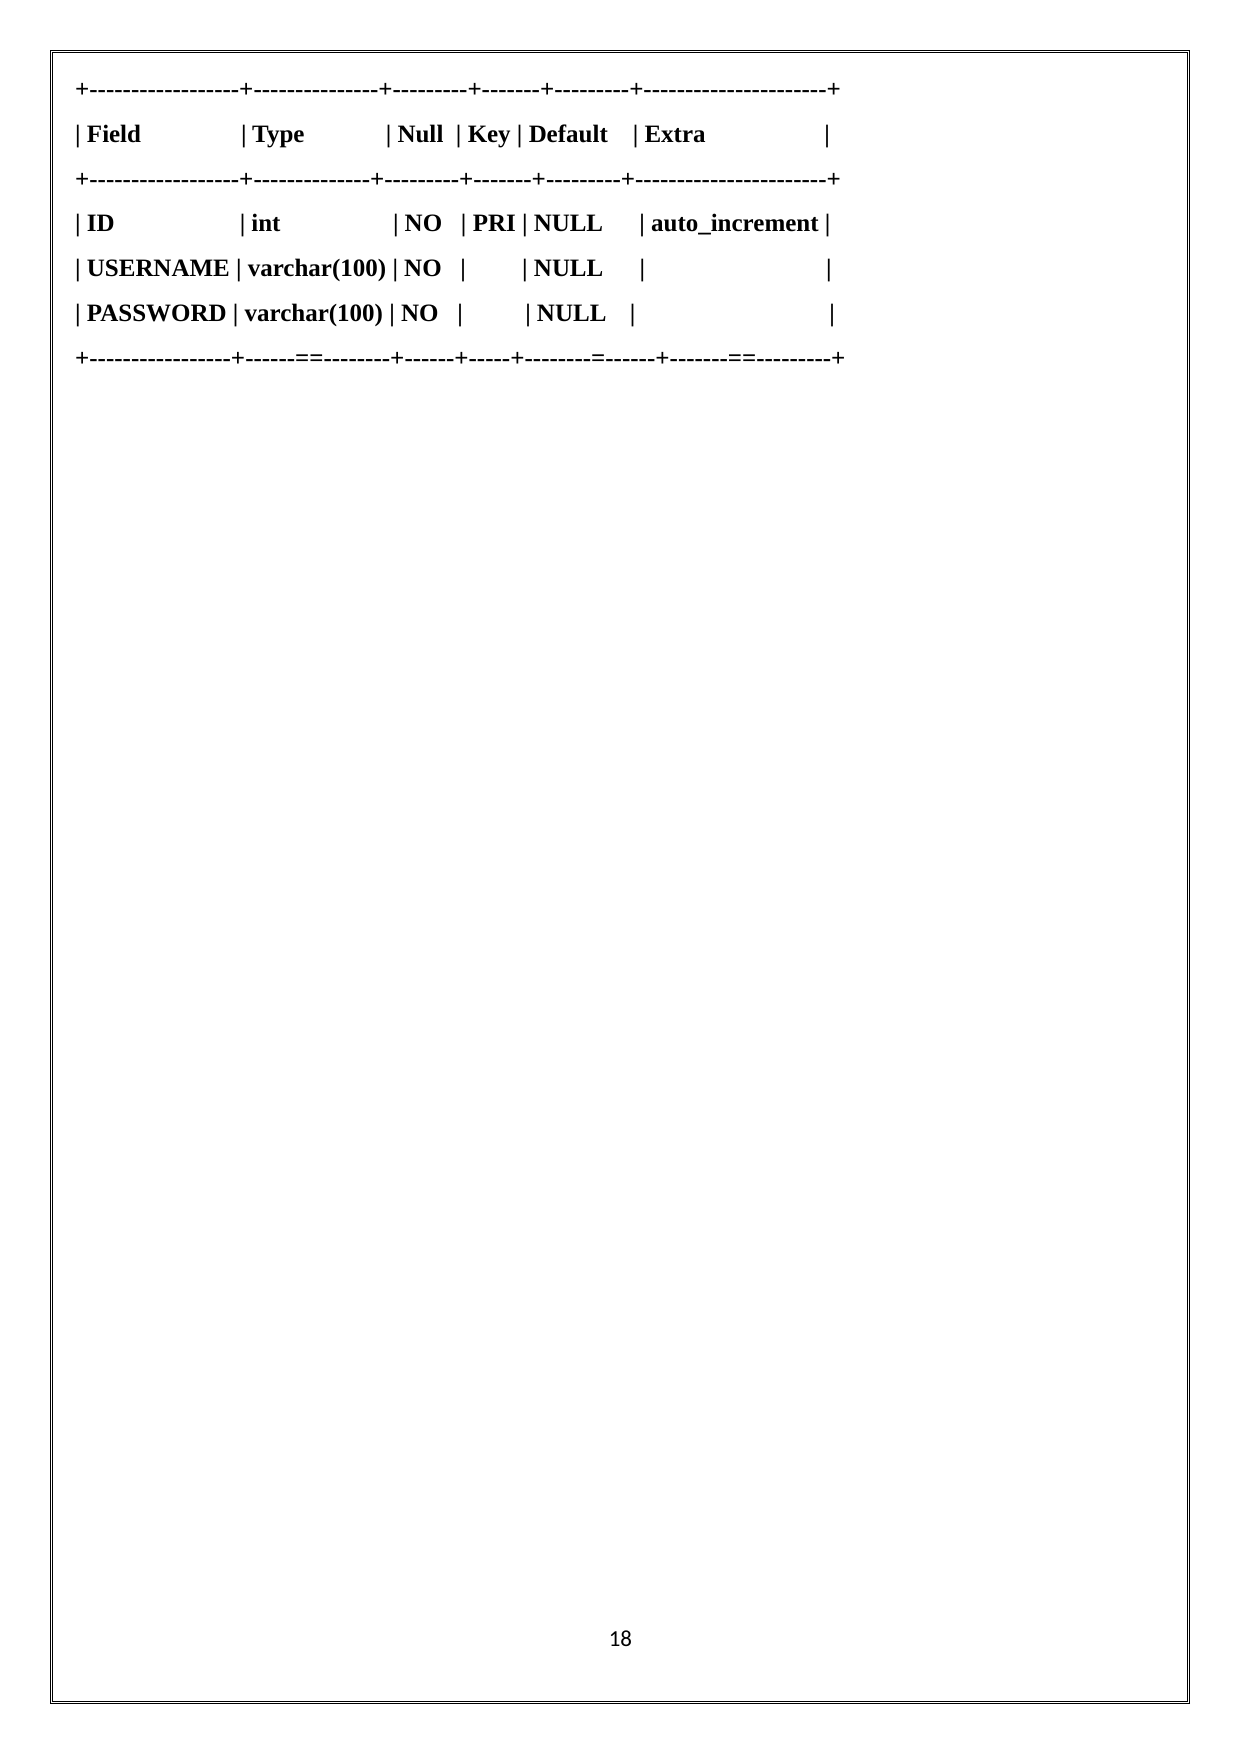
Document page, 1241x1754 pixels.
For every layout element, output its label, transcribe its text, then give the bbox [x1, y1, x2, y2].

text | ID | int | NO | PRI | NULL | auto_increment | [75, 209, 1165, 237]
text +-----------------+------==--------+------+-----+--------=------+-------==---------+ [75, 344, 1165, 372]
text | USERNAME | varchar(100) | NO | | NULL | | [75, 254, 1165, 282]
text | Field | Type | Null | Key | Default | Extra | [75, 120, 1165, 148]
text +------------------+---------------+---------+-------+---------+----------------------+ [75, 75, 1165, 103]
text +------------------+--------------+---------+-------+---------+-----------------------+ [75, 164, 1165, 193]
text | PASSWORD | varchar(100) | NO | | NULL | | [75, 299, 1165, 327]
